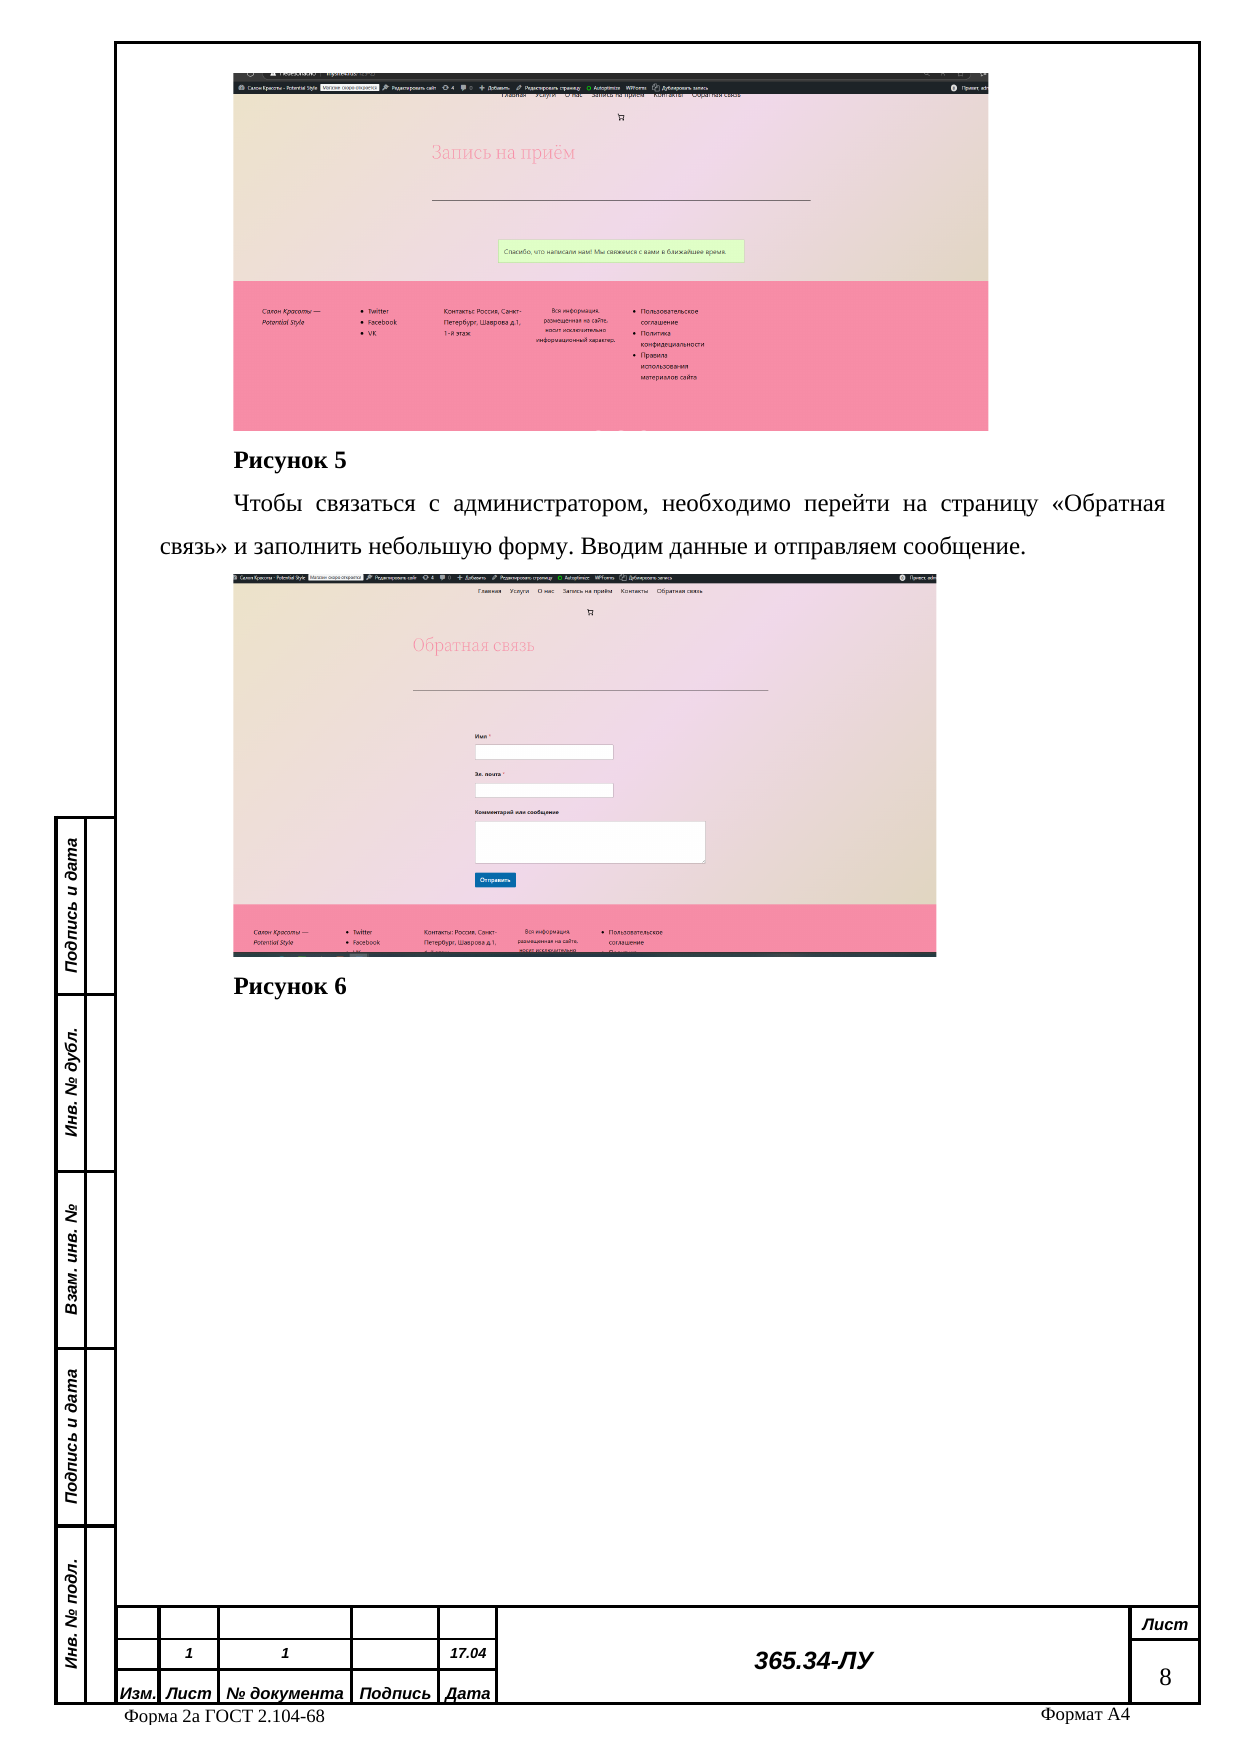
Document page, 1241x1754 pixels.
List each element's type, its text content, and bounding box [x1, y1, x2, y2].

text Рисунок 5 [159, 445, 1166, 474]
picture [233, 574, 937, 957]
text Чтобы связаться с администратором, необходимо перейти на страницу «Обратная связь» и заполнить небольшую форму. Вводим данные и отправляем сообщение. [159, 488, 1166, 560]
picture [233, 73, 989, 431]
text Рисунок 6 [159, 971, 1166, 1000]
